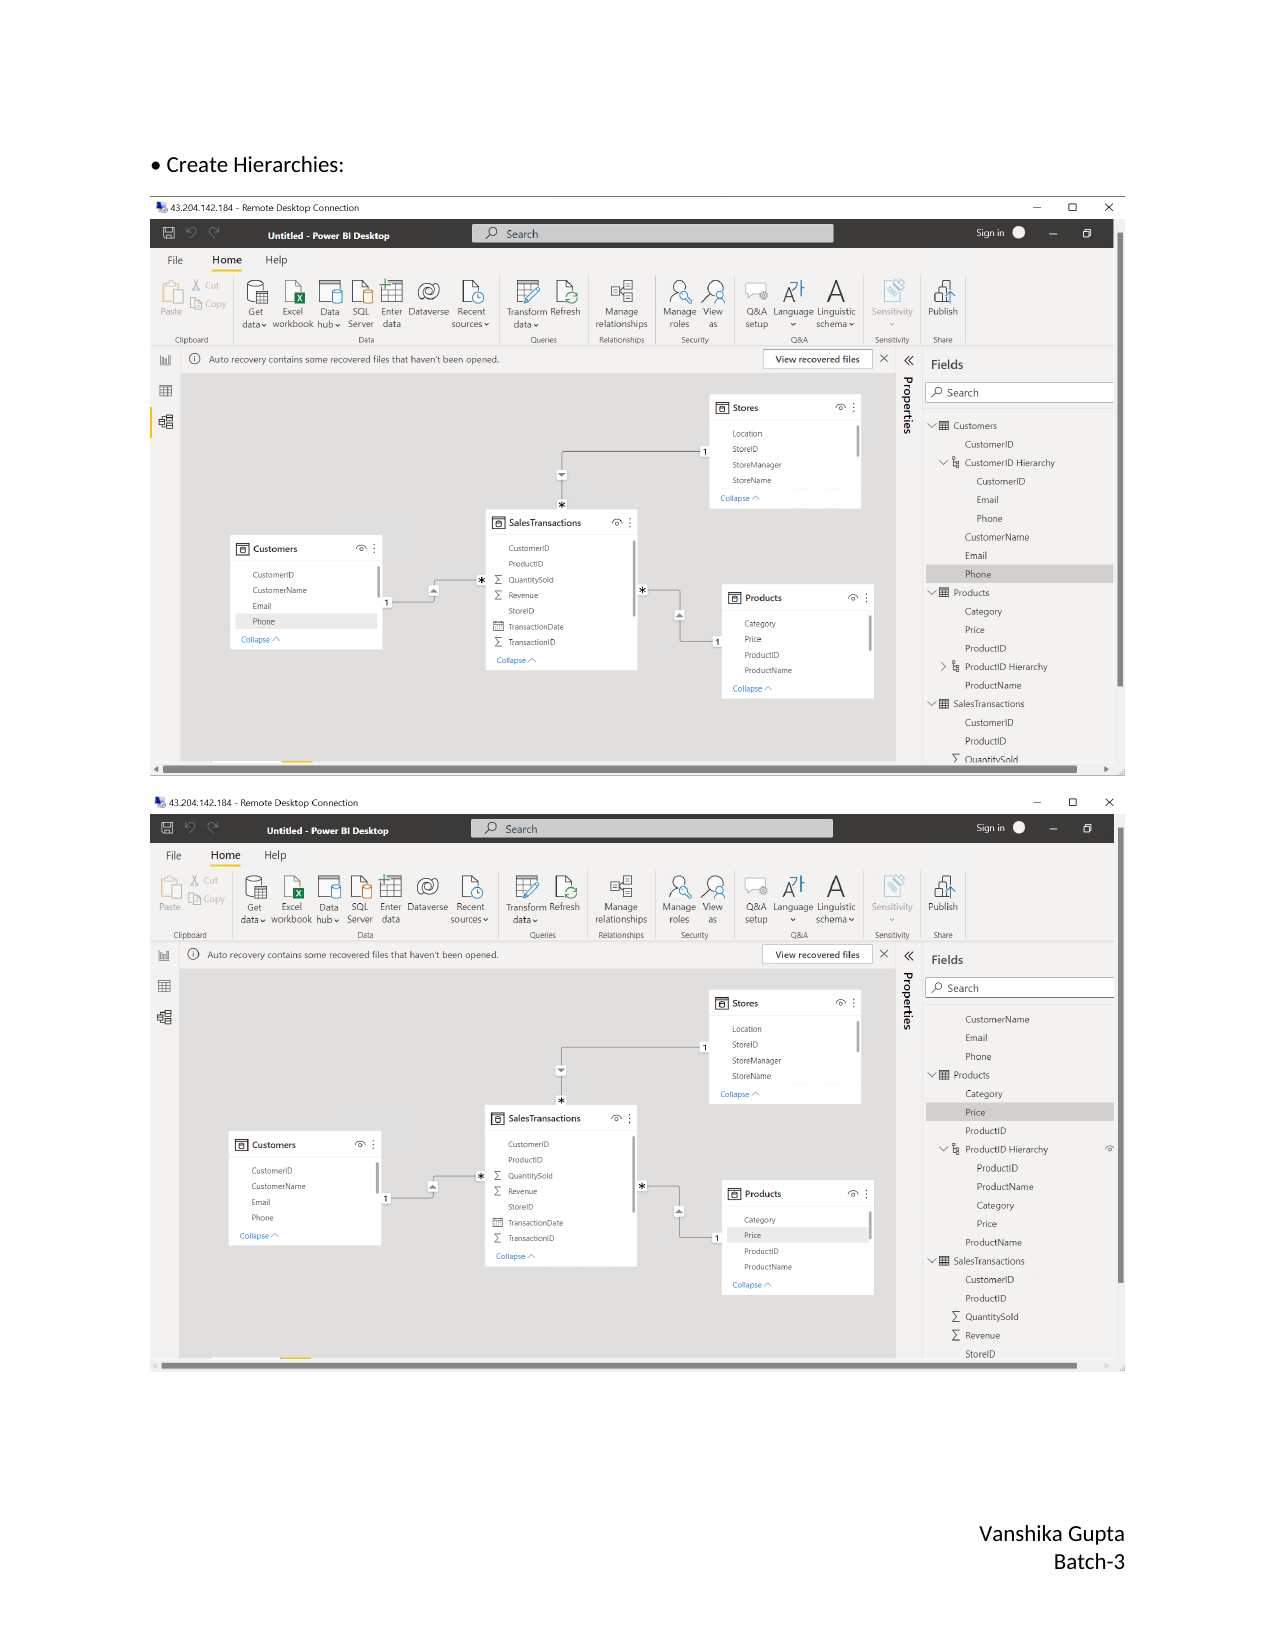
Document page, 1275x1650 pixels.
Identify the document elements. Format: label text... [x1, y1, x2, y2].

picture [150, 196, 1125, 776]
picture [150, 794, 1125, 1372]
text • Create Hierarchies: [150, 150, 1125, 178]
